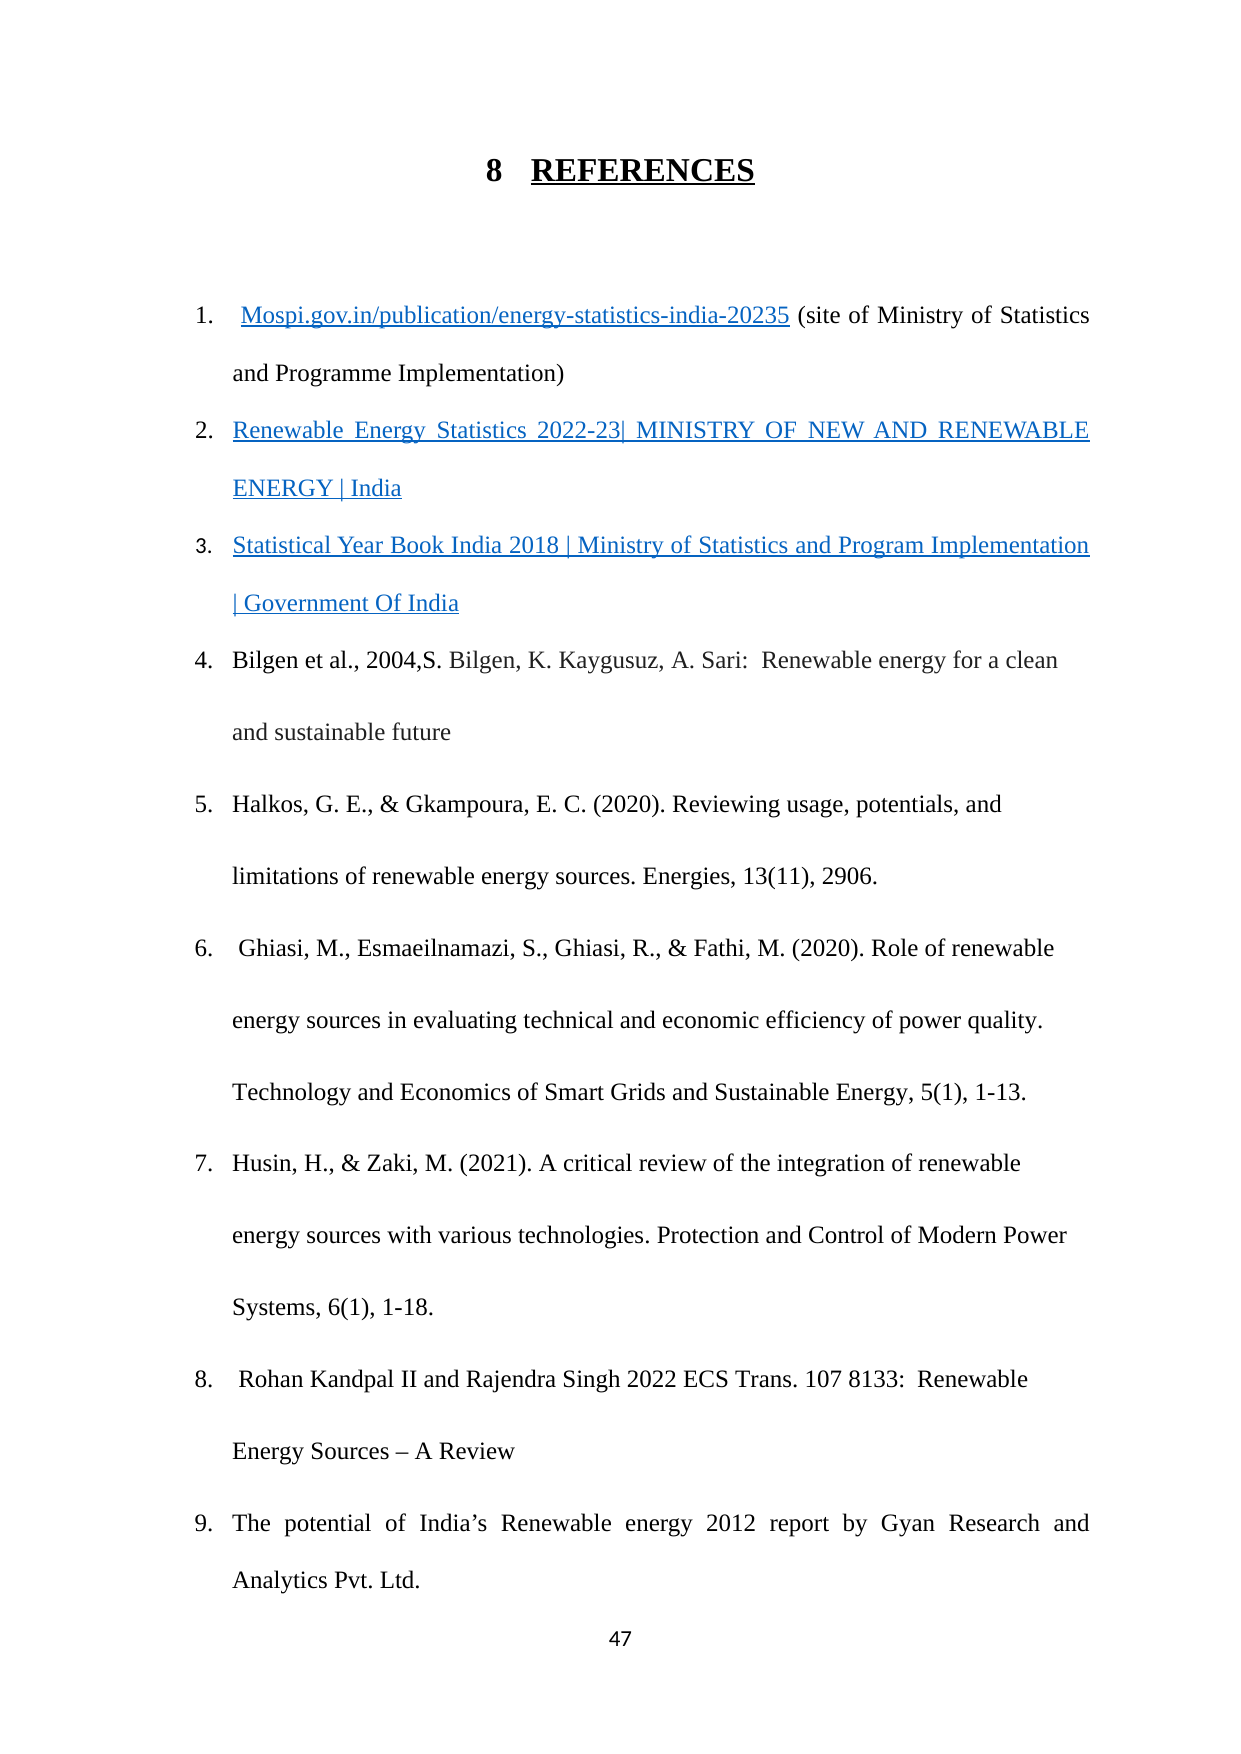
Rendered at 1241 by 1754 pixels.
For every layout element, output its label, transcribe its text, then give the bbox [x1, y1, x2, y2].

list Mospi.gov.in/publication/energy-statistics-india-20235 (site of Ministry of Statistics and Programme Implementation) [195, 300, 1090, 386]
list Renewable Energy Statistics 2022-23| MINISTRY OF NEW AND RENEWABLE ENERGY | India [195, 415, 1090, 501]
list The potential of India’s Renewable energy 2012 report by Gyan Research and Analytics Pvt. Ltd. [194, 1508, 1090, 1594]
list Bilgen et al., 2004,S. Bilgen, K. Kaygusuz, A. Sari: Renewable energy for a clean and sustainable future [194, 645, 1090, 746]
list Ghiasi, M., Esmaeilnamazi, S., Ghiasi, R., & Fathi, M. (2020). Role of renewable energy sources in evaluating technical and economic efficiency of power quality. Technology and Economics of Smart Grids and Sustainable Energy, 5(1), 1-13. [194, 933, 1090, 1105]
list Husin, H., & Zaki, M. (2021). A critical review of the integration of renewable energy sources with various technologies. Protection and Control of Modern Power Systems, 6(1), 1-18. [194, 1148, 1090, 1321]
list Halkos, G. E., & Gkampoura, E. C. (2020). Reviewing usage, potentials, and limitations of renewable energy sources. Energies, 13(11), 2906. [194, 789, 1090, 890]
list Rohan Kandpal II and Rajendra Singh 2022 ECS Trans. 107 8133: Renewable Energy Sources – A Review [194, 1364, 1090, 1465]
subtitle REFERENCES [150, 150, 1090, 188]
list Statistical Year Book India 2018 | Ministry of Statistics and Program Implementation | Government Of India [195, 530, 1090, 617]
